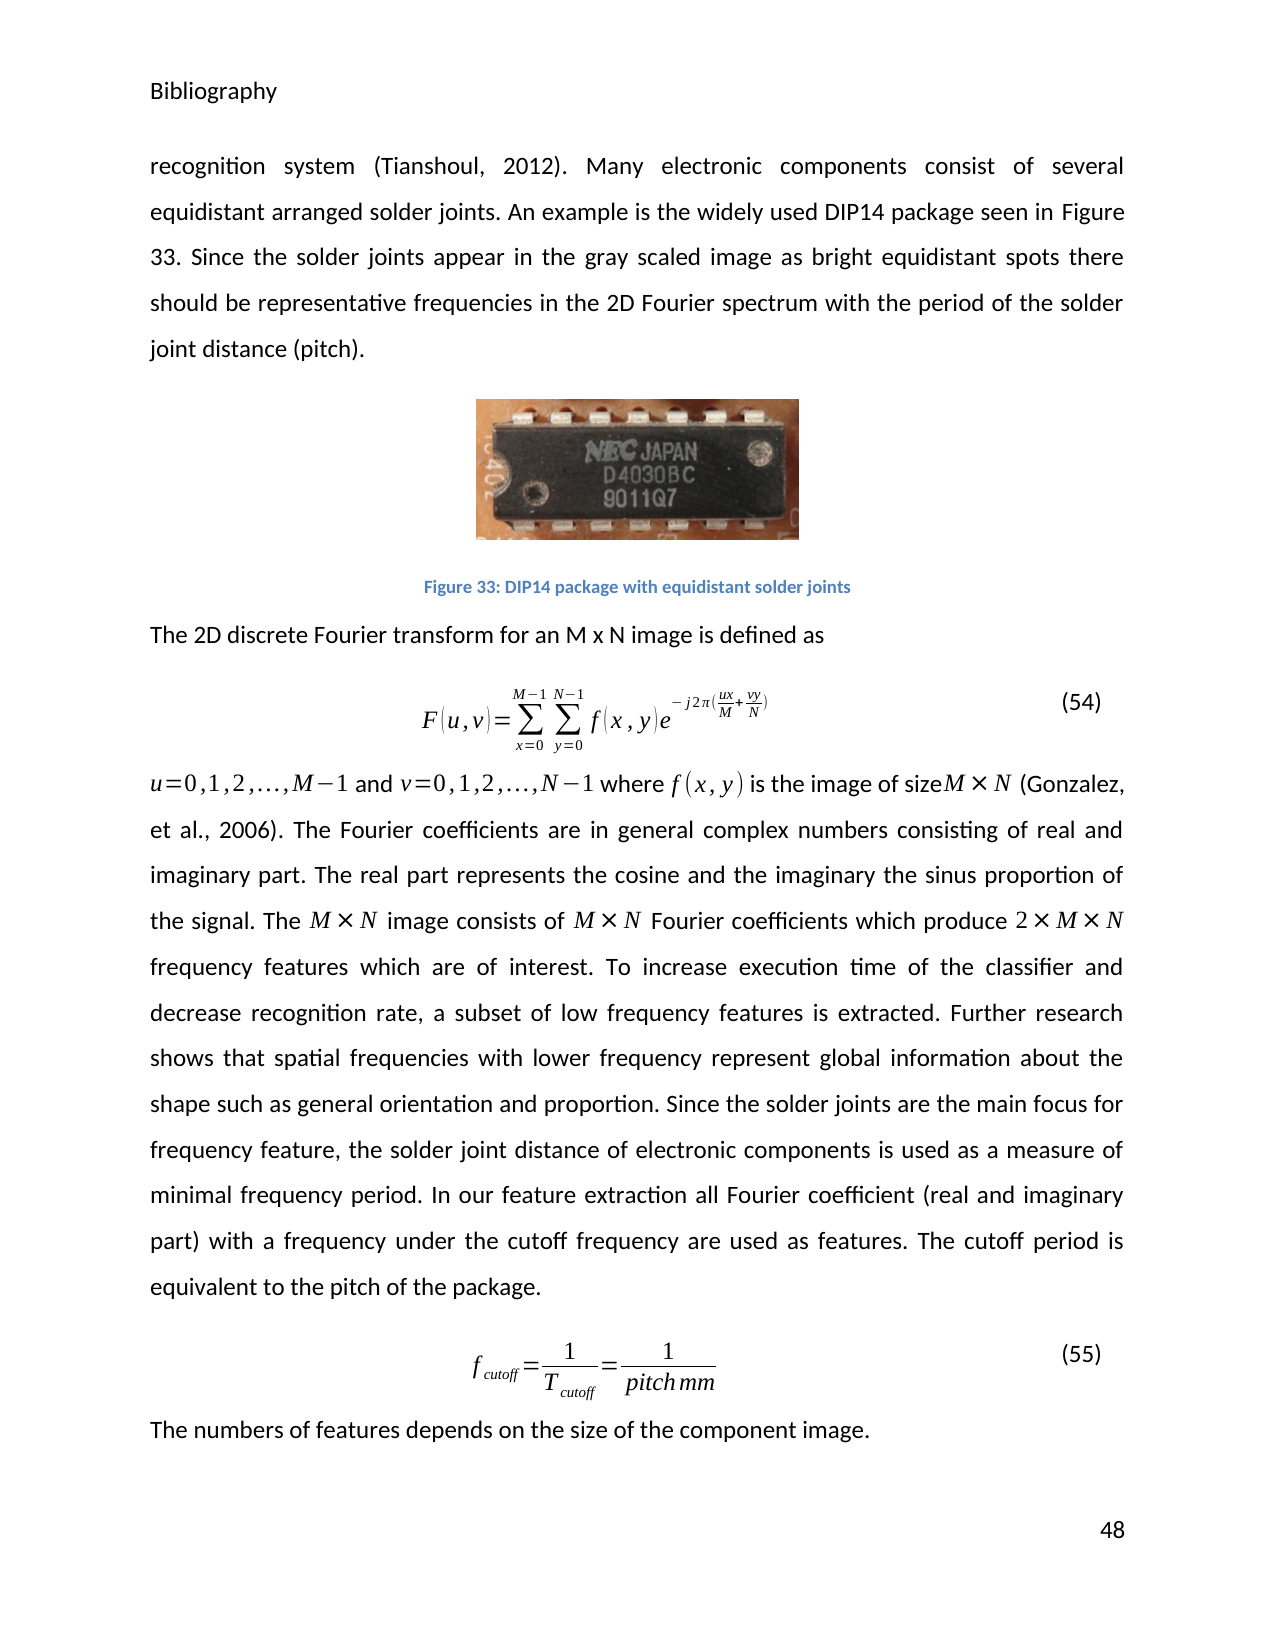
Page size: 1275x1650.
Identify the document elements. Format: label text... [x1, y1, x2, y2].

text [150, 150, 1125, 363]
text and where is the image of size . The Fourier coefficients are in general complex numbers consisting of real and imaginary part. The real part represents the cosine and the imaginary the sinus proportion of the signal. The image consists of Fourier coefficients which produce frequency features which are of interest. To increase execution time of the classifier and decrease recognition rate, a subset of low frequency features is extracted. Further research shows that spatial frequencies with lower frequency represent global information about the shape such as general orientation and proportion. Since the solder joints are the main focus for frequency feature, the solder joint distance of electronic components is used as a measure of minimal frequency period. In our feature extraction all Fourier coefficient (real and imaginary part) with a frequency under the cutoff frequency are used as features. The cutoff period is equivalent to the pitch of the package. [150, 768, 1125, 1302]
text The 2D discrete Fourier transform for an M x N image is defined as [150, 619, 1125, 650]
table_header [139, 686, 1050, 768]
table_header [139, 1338, 1050, 1415]
picture [476, 399, 799, 540]
text The numbers of features depends on the size of the component image. [150, 1415, 1125, 1445]
